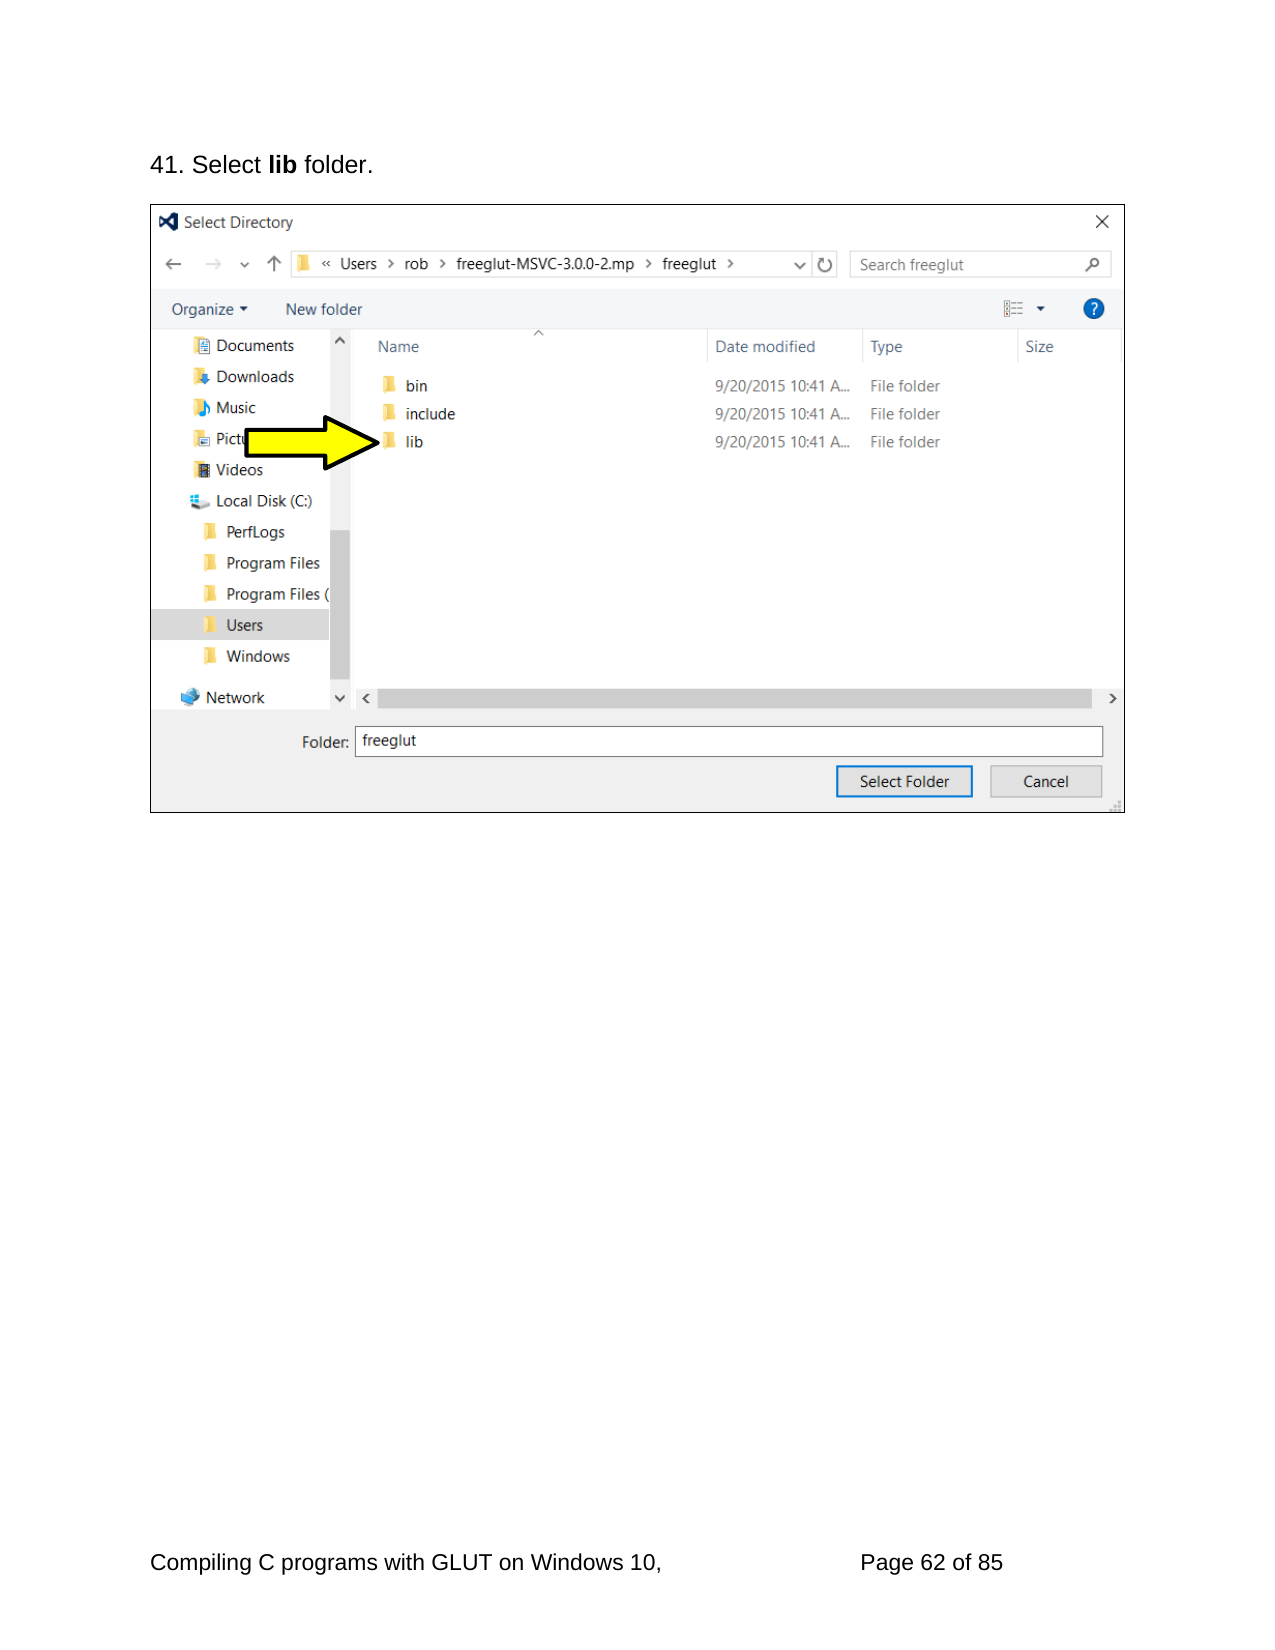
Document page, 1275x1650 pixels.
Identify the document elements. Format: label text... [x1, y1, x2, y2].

text 41. Select lib folder. [150, 150, 1125, 179]
picture [151, 205, 1124, 812]
